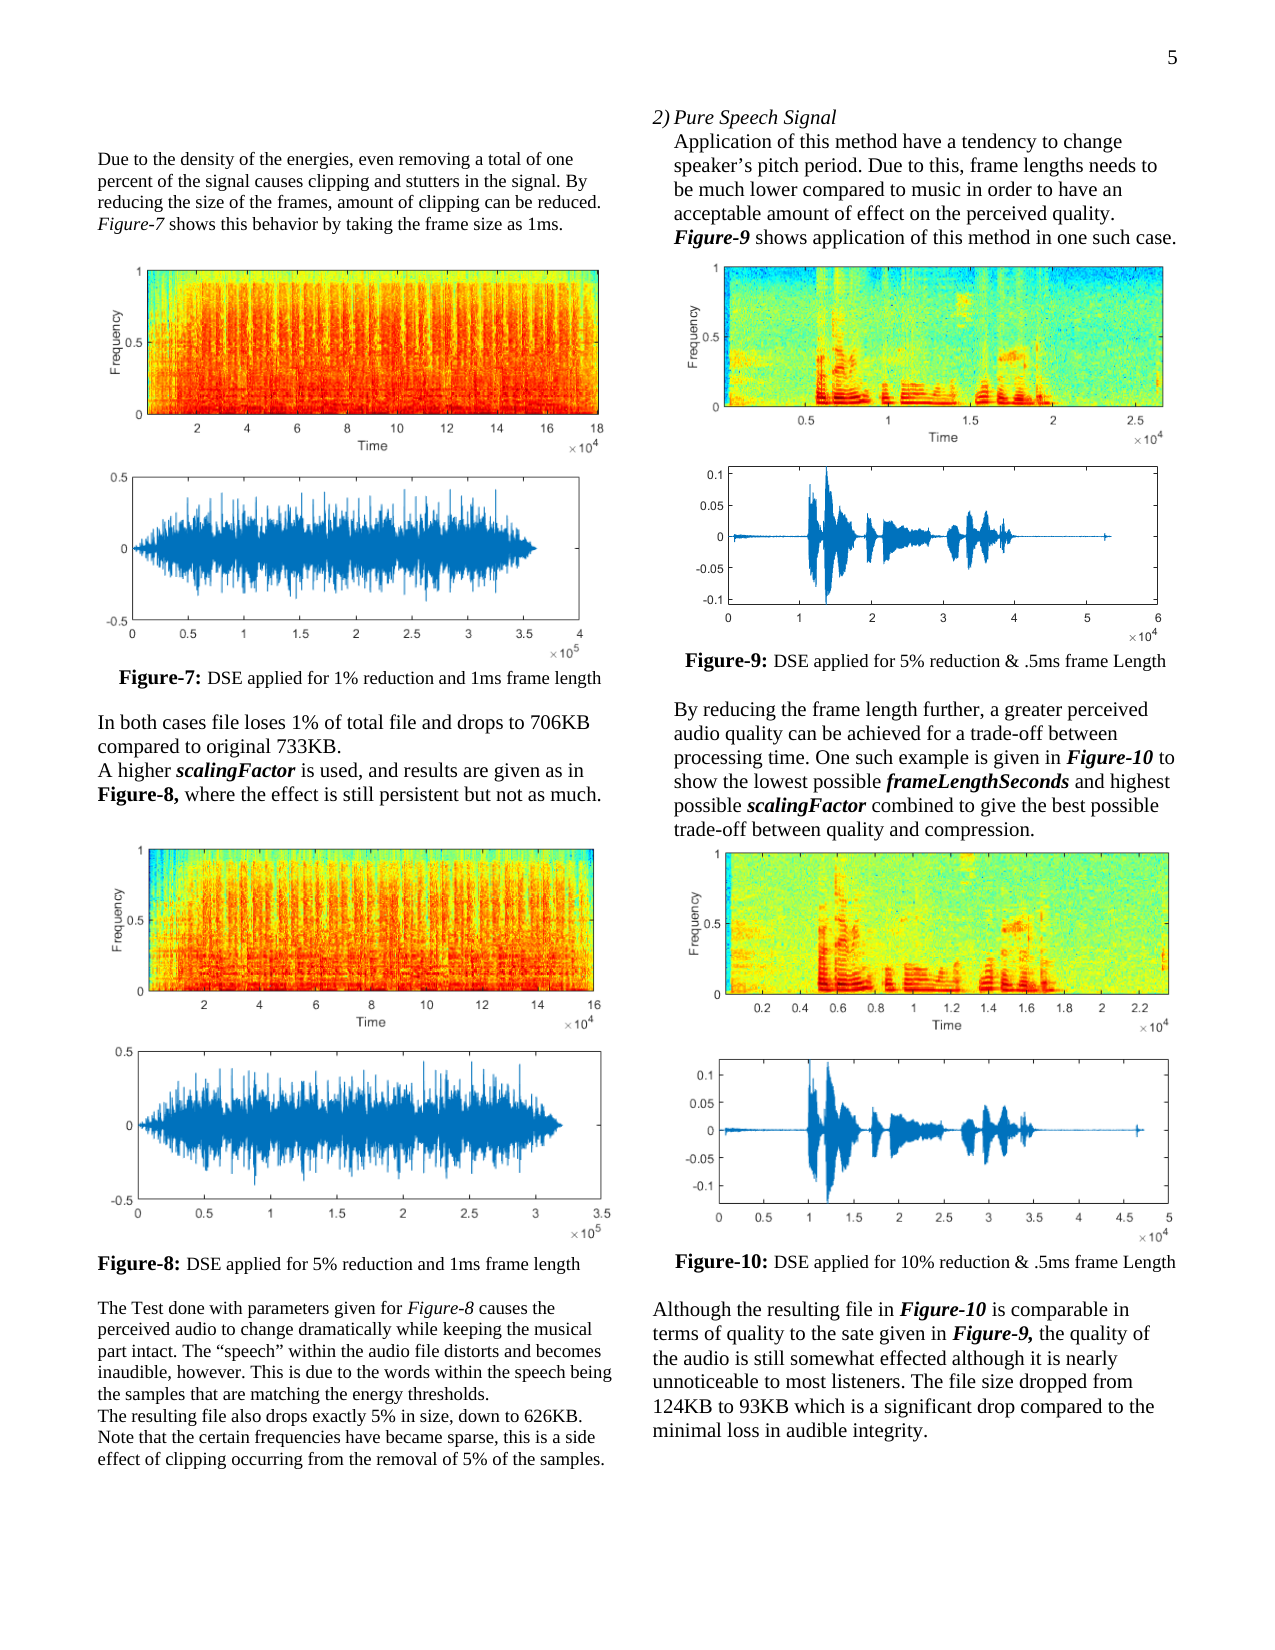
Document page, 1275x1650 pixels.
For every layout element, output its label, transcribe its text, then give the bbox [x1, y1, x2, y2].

text Note that the certain frequencies have became sparse, this is a side effect of clipping occurring from the removal of 5% of the samples. [97, 1426, 622, 1469]
text Figure-9 shows application of this method in one such case. [673, 225, 1177, 249]
picture [97, 830, 623, 1251]
picture [97, 256, 623, 665]
text Although the resulting file in Figure-10 is comparable in terms of quality to the sate given in Figure-9, the quality of the audio is still somewhat effected although it is nearly unnoticeable to most listeners. The file size dropped from 124KB to 93KB which is a significant drop compared to the minimal loss in audible integrity. [652, 1297, 1177, 1442]
text By reducing the frame length further, a greater perceived audio quality can be achieved for a trade-off between processing time. One such example is given in Figure-10 to show the lowest possible frameLengthSeconds and highest possible scalingFactor combined to give the best possible trade-off between quality and compression. [673, 696, 1177, 840]
text The Test done with parameters given for Figure-8 causes the perceived audio to change dramatically while keeping the musical part intact. The “speech” within the audio file distorts and becomes inaudible, however. This is due to the words within the speech being the samples that are matching the energy thresholds. [97, 1297, 622, 1404]
text A higher scalingFactor is used, and results are given as in Figure-8, where the effect is still persistent but not as much. [97, 758, 622, 806]
picture [673, 840, 1199, 1250]
picture [673, 249, 1199, 649]
text In both cases file loses 1% of total file and drops to 706KB compared to original 733KB. [97, 710, 622, 758]
subtitle Pure Speech Signal [652, 105, 1177, 129]
text Application of this method have a tendency to change speaker’s pitch period. Due to this, frame lengths needs to be much lower compared to music in order to have an acceptable amount of effect on the perceived quality. [673, 129, 1177, 225]
text The resulting file also drops exactly 5% in size, down to 626KB. [97, 1404, 622, 1426]
text Due to the density of the energies, even removing a total of one percent of the signal causes clipping and stutters in the signal. By reducing the size of the frames, amount of clipping can be reduced. Figure-7 shows this behavior by taking the frame size as 1ms. [97, 148, 622, 234]
text Figure-7: DSE applied for 1% reduction and 1ms frame length [97, 665, 622, 689]
text Figure-9: DSE applied for 5% reduction & .5ms frame Length [673, 649, 1177, 672]
text Figure-8: DSE applied for 5% reduction and 1ms frame length [97, 1251, 622, 1275]
text Figure-10: DSE applied for 10% reduction & .5ms frame Length [673, 1250, 1177, 1273]
